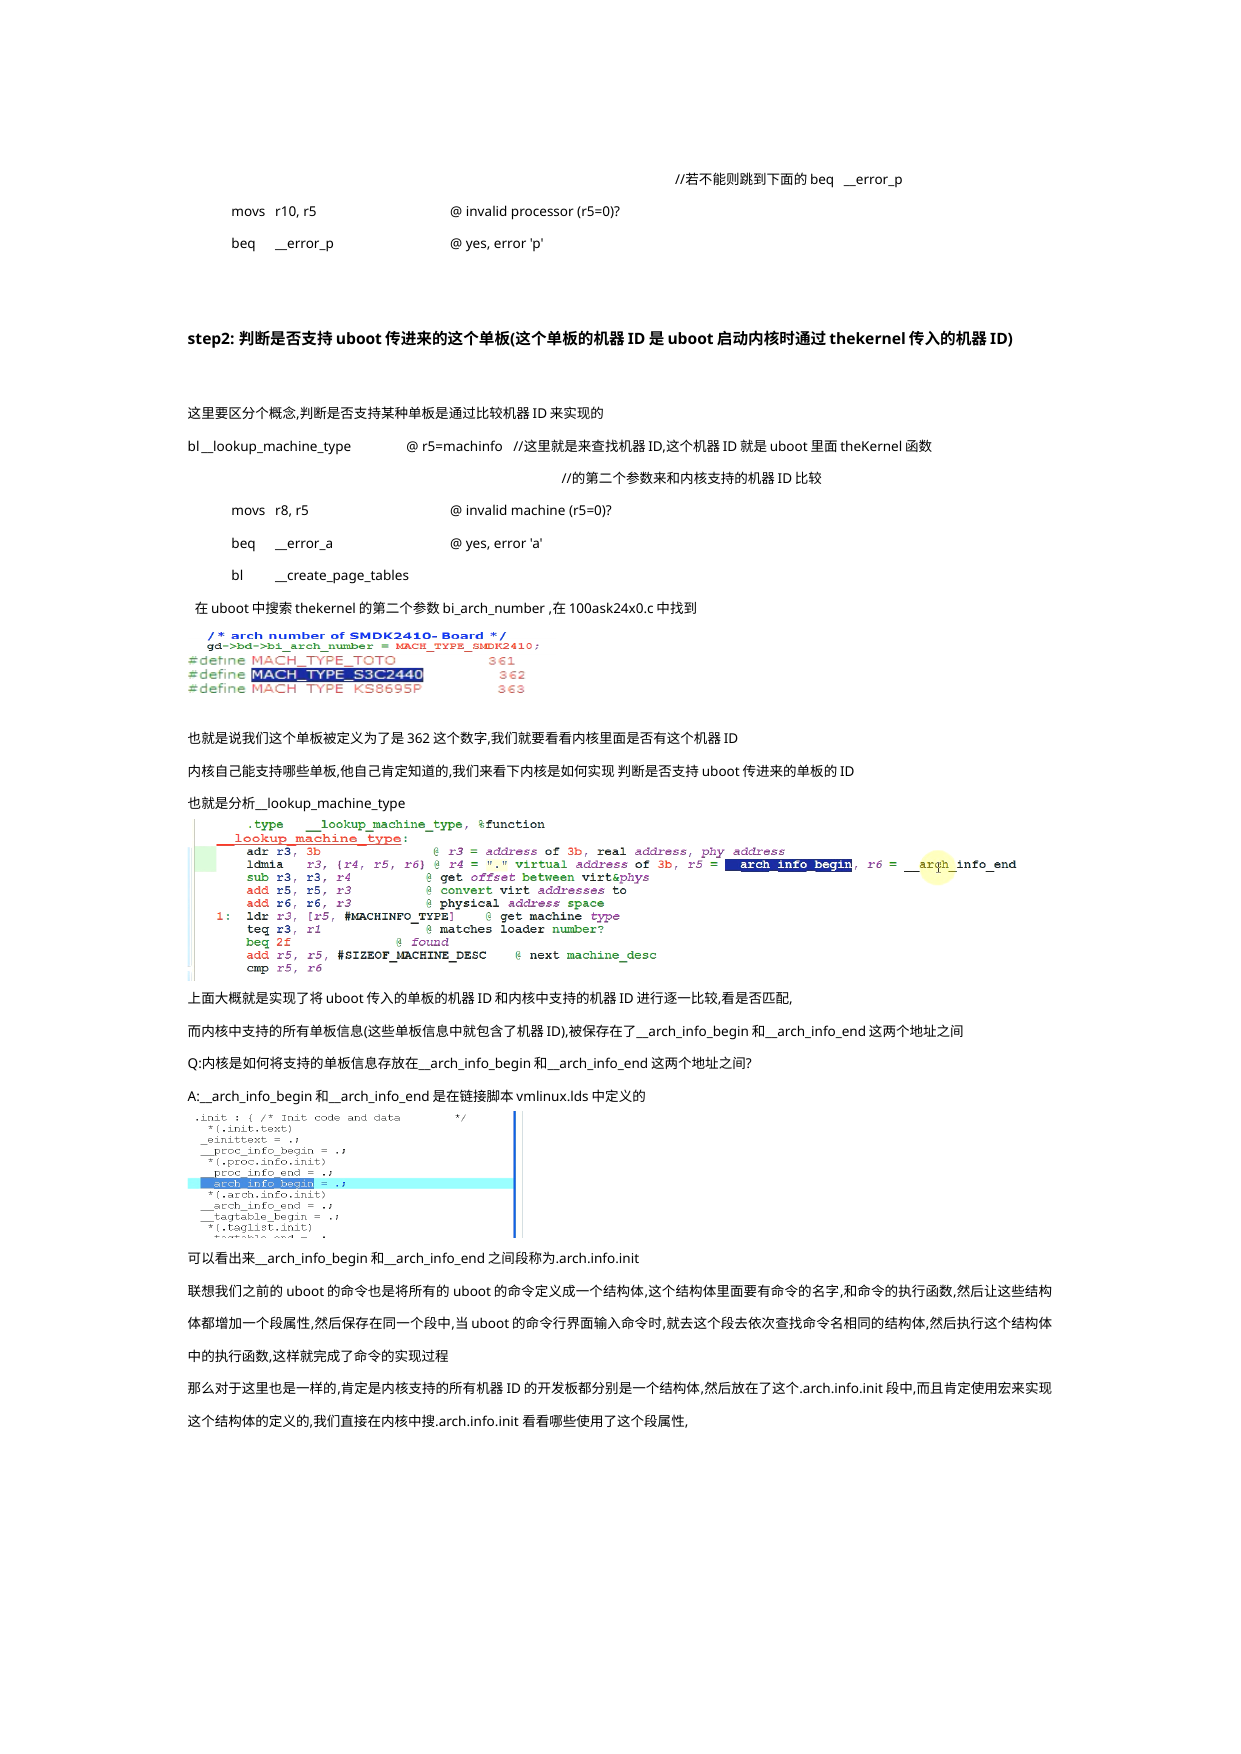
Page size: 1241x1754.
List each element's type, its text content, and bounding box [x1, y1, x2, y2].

picture [187, 624, 556, 655]
text 也就是分析__lookup_machine_type [187, 787, 1053, 819]
text 可以看出来__arch_info_begin和__arch_info_end之间段称为.arch.info.init [187, 1242, 1053, 1274]
text Q:内核是如何将支持的单板信息存放在__arch_info_begin和__arch_info_end这两个地址之间? [187, 1047, 1053, 1079]
text 也就是说我们这个单板被定义为了是362这个数字,我们就要看看内核里面是否有这个机器ID [187, 722, 1053, 754]
text 上面大概就是实现了将uboot传入的单板的机器ID和内核中支持的机器ID进行逐一比较,看是否匹配, [187, 982, 1053, 1014]
picture [187, 656, 582, 693]
text A:__arch_info_begin和__arch_info_end是在链接脚本vmlinux.lds中定义的 [187, 1079, 1053, 1112]
text 内核自己能支持哪些单板,他自己肯定知道的,我们来看下内核是如何实现 判断是否支持uboot传进来的单板的ID [187, 754, 1053, 787]
text 联想我们之前的uboot的命令也是将所有的uboot的命令定义成一个结构体,这个结构体里面要有命令的名字,和命令的执行函数,然后让这些结构体都增加一个段属性,然后保存在同一个段中,当uboot的命令行界面输入命令时,就去这个段去依次查找命令名相同的结构体,然后执行这个结构体中的执行函数,这样就完成了命令的实现过程 [187, 1274, 1053, 1372]
text bl __lookup_machine_type @ r5=machinfo //这里就是来查找机器ID,这个机器ID就是uboot里面theKernel函数 [187, 429, 1053, 462]
text beq __error_a @ yes, error 'a' [187, 527, 1053, 559]
text //的第二个参数来和内核支持的机器ID比较 [209, 462, 1053, 494]
subtitle step2: 判断是否支持uboot传进来的这个单板(这个单板的机器ID是uboot启动内核时通过thekernel传入的机器ID) [187, 321, 1053, 354]
text //若不能则跳到下面的beq __error_p [187, 162, 1053, 194]
text 在uboot中搜索thekernel的第二个参数bi_arch_number ,在100ask24x0.c中找到 [187, 592, 1053, 624]
picture [187, 1111, 643, 1238]
text 这里要区分个概念,判断是否支持某种单板是通过比较机器ID来实现的 [187, 397, 1053, 429]
text beq __error_p @ yes, error 'p' [187, 227, 1053, 259]
text 而内核中支持的所有单板信息(这些单板信息中就包含了机器ID),被保存在了__arch_info_begin和__arch_info_end这两个地址之间 [187, 1014, 1053, 1047]
text movs r8, r5 @ invalid machine (r5=0)? [187, 494, 1053, 527]
text bl __create_page_tables [187, 559, 1053, 592]
picture [187, 819, 1030, 981]
text 那么对于这里也是一样的,肯定是内核支持的所有机器ID的开发板都分别是一个结构体,然后放在了这个.arch.info.init段中,而且肯定使用宏来实现这个结构体的定义的,我们直接在内核中搜.arch.info.init 看看哪些使用了这个段属性, [187, 1372, 1053, 1437]
text movs r10, r5 @ invalid processor (r5=0)? [187, 194, 1053, 227]
